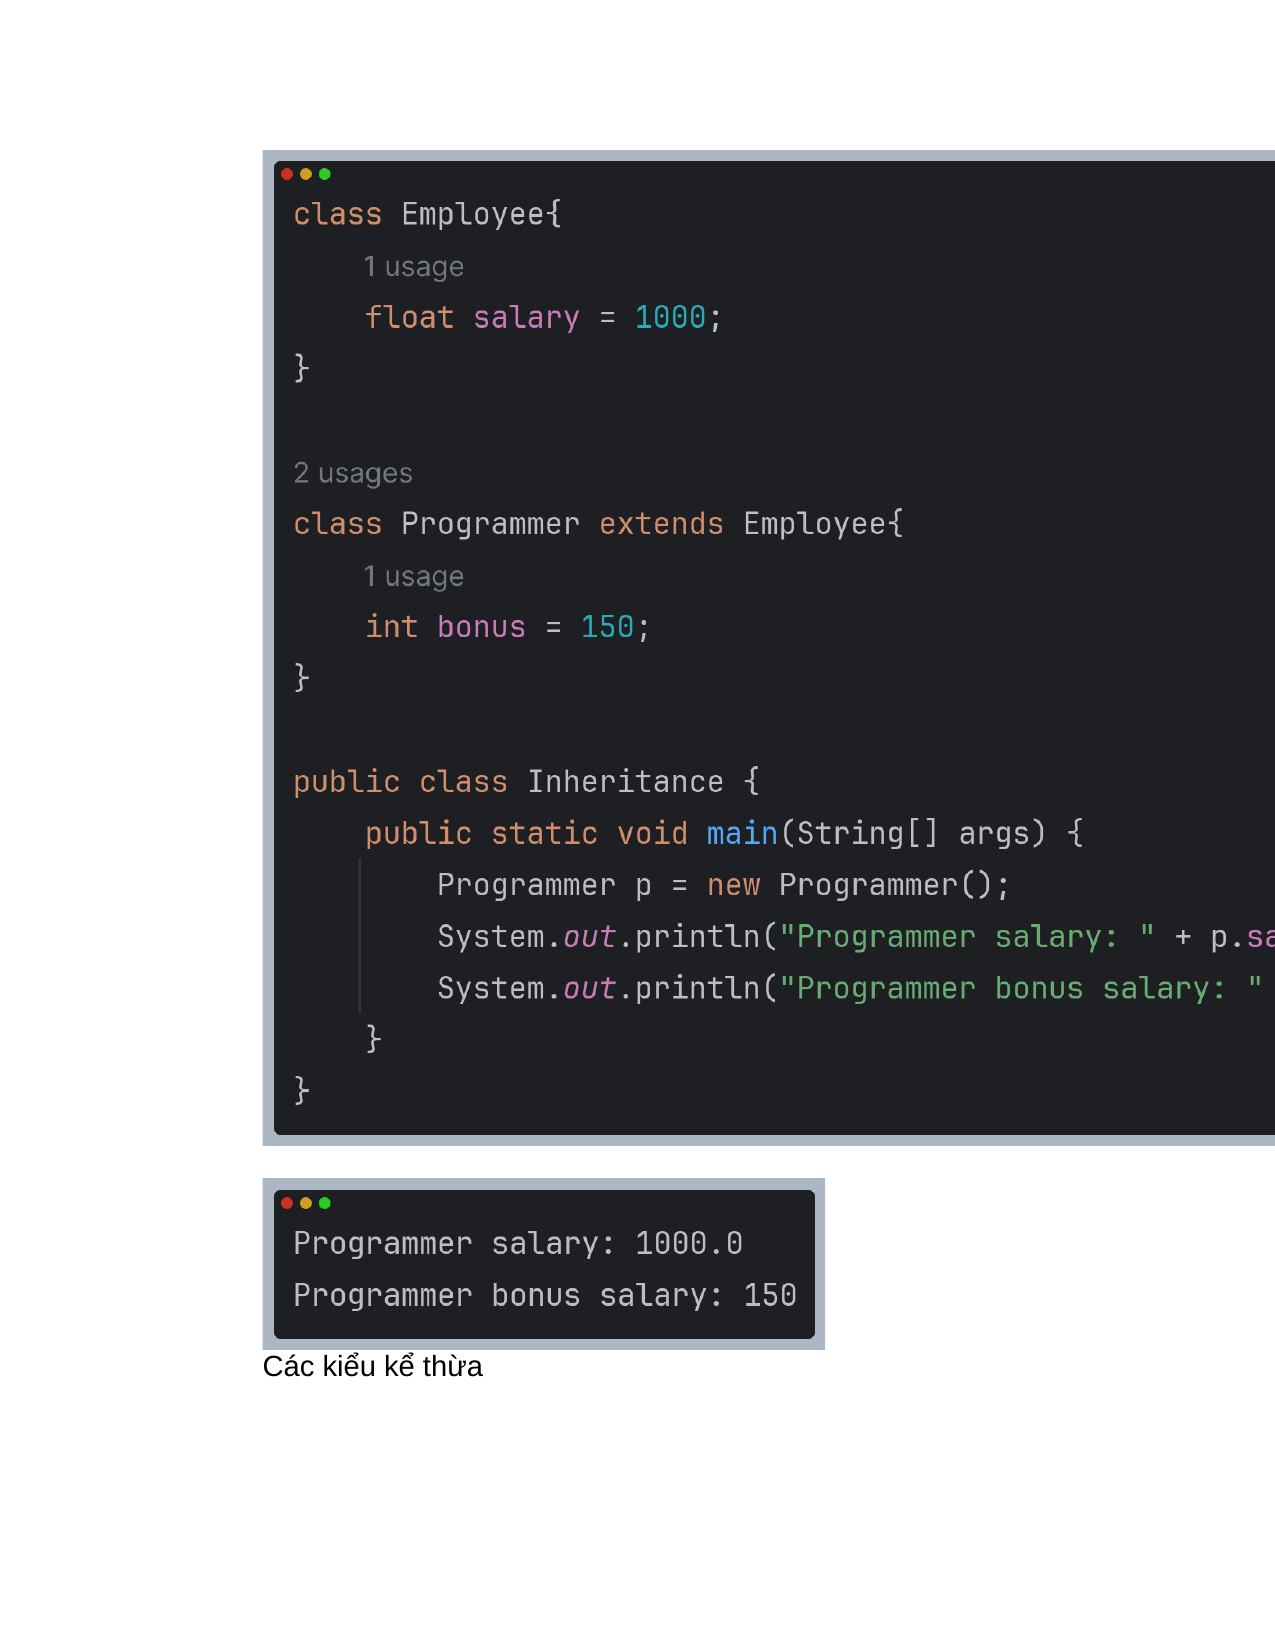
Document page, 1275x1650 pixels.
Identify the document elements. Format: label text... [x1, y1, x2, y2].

text Các kiểu kể thừa [262, 1349, 1125, 1383]
picture [262, 1178, 826, 1350]
picture [262, 150, 1275, 1146]
